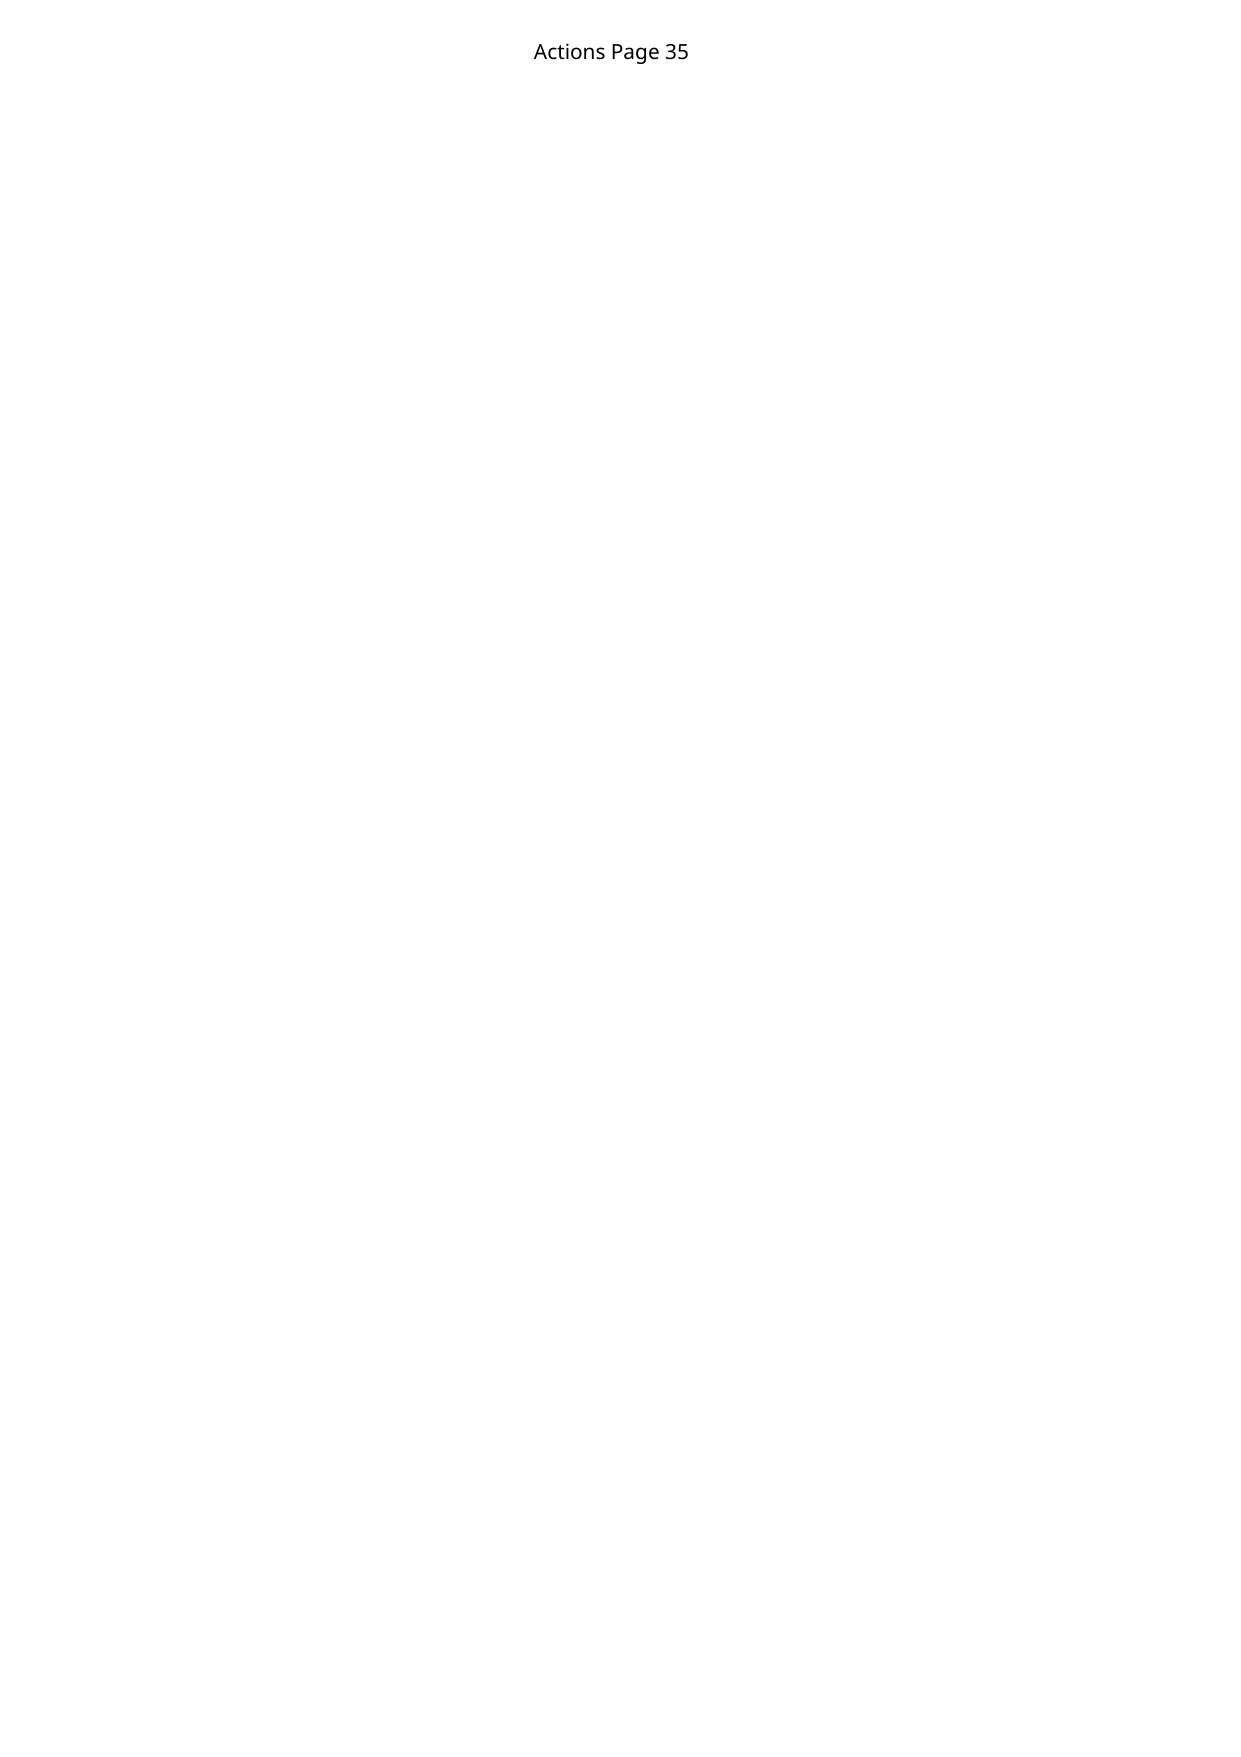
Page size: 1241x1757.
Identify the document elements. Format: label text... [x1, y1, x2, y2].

text Actions Page 35 [150, 41, 689, 64]
